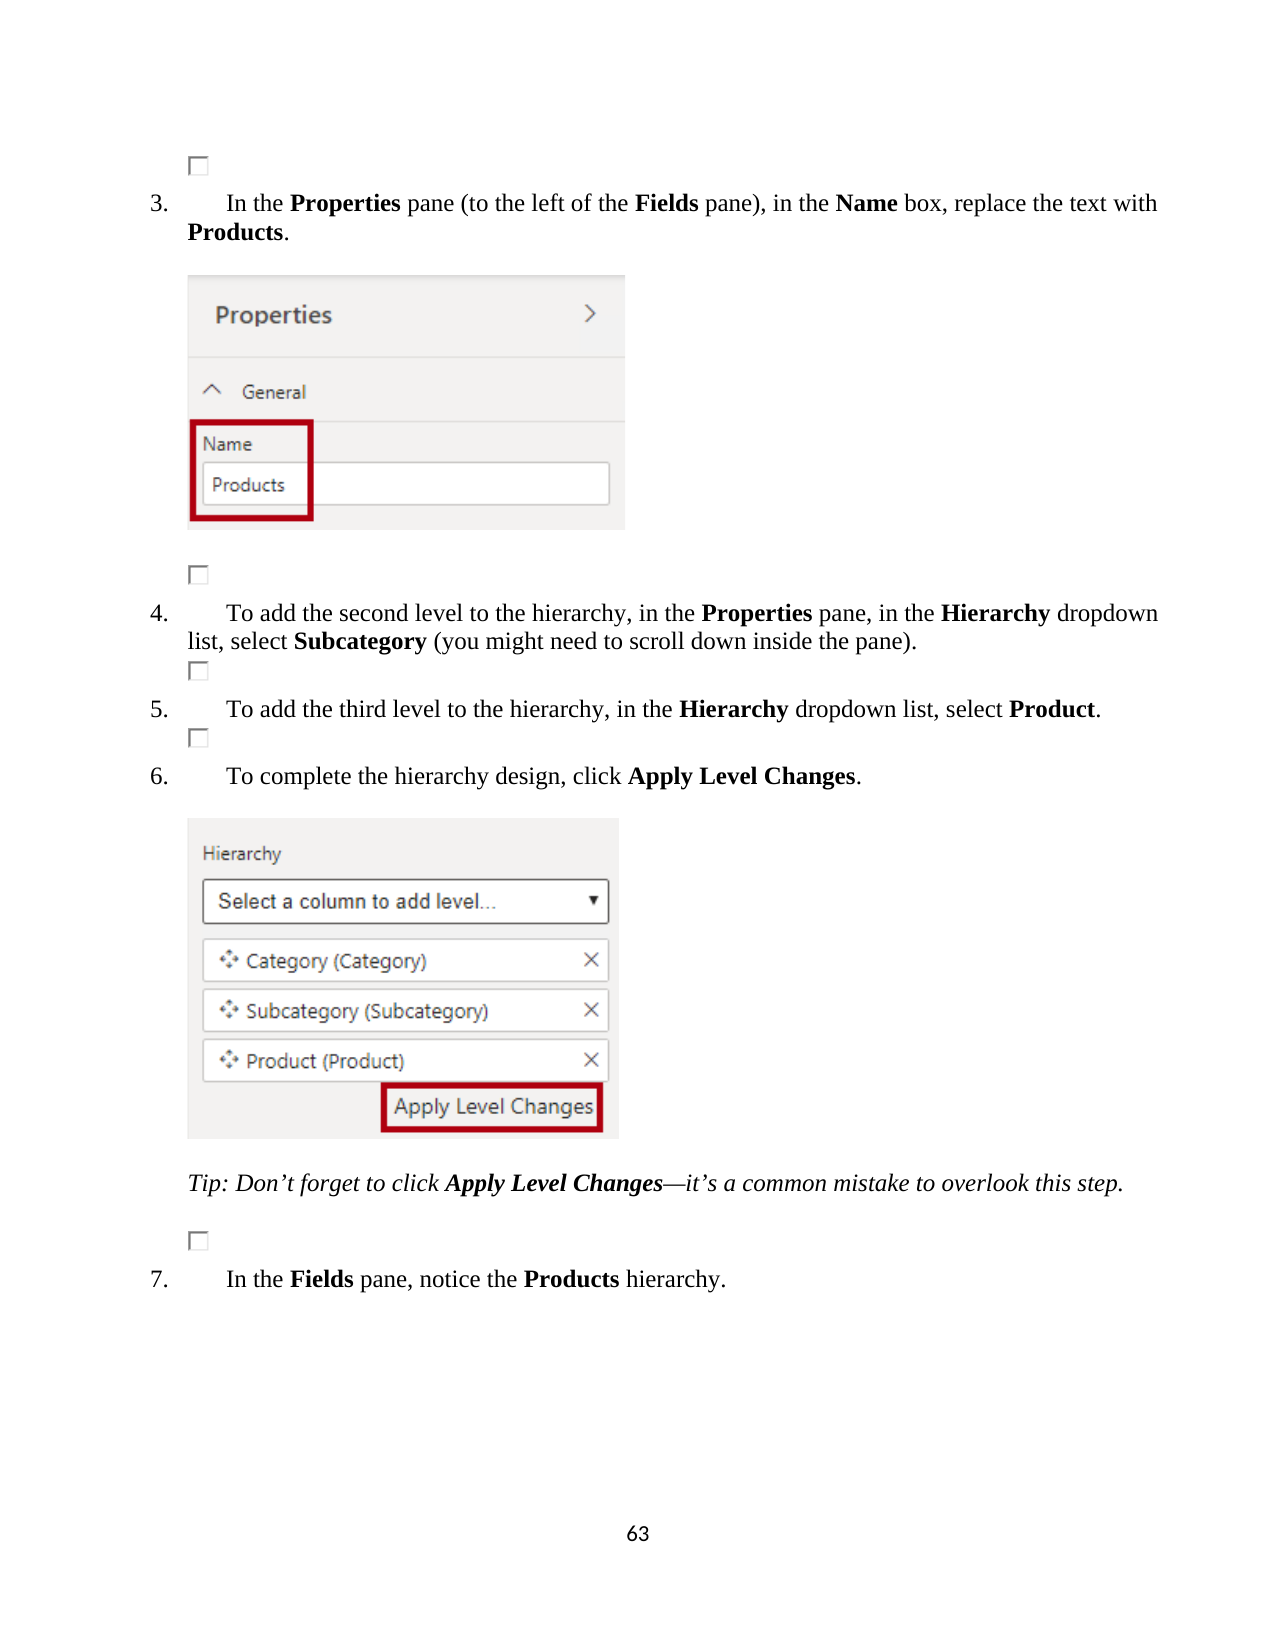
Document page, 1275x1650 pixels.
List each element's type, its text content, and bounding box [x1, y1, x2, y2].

list To add the third level to the hierarchy, in the Hierarchy dropdown list, select Product. [150, 655, 1162, 722]
text Tip: Don’t forget to click Apply Level Changes—it’s a common mistake to overlook this step. [187, 1168, 1162, 1197]
picture [187, 818, 619, 1139]
list In the Properties pane (to the left of the Fields pane), in the Name box, replace the text with Products. [150, 150, 1162, 246]
picture [187, 275, 625, 530]
list To add the second level to the hierarchy, in the Properties pane, in the Hierarchy dropdown list, select Subcategory (you might need to scroll down inside the pane). [150, 559, 1162, 655]
list To complete the hierarchy design, click Apply Level Changes. [150, 722, 1162, 789]
list In the Fields pane, notice the Products hierarchy. [150, 1226, 1162, 1293]
